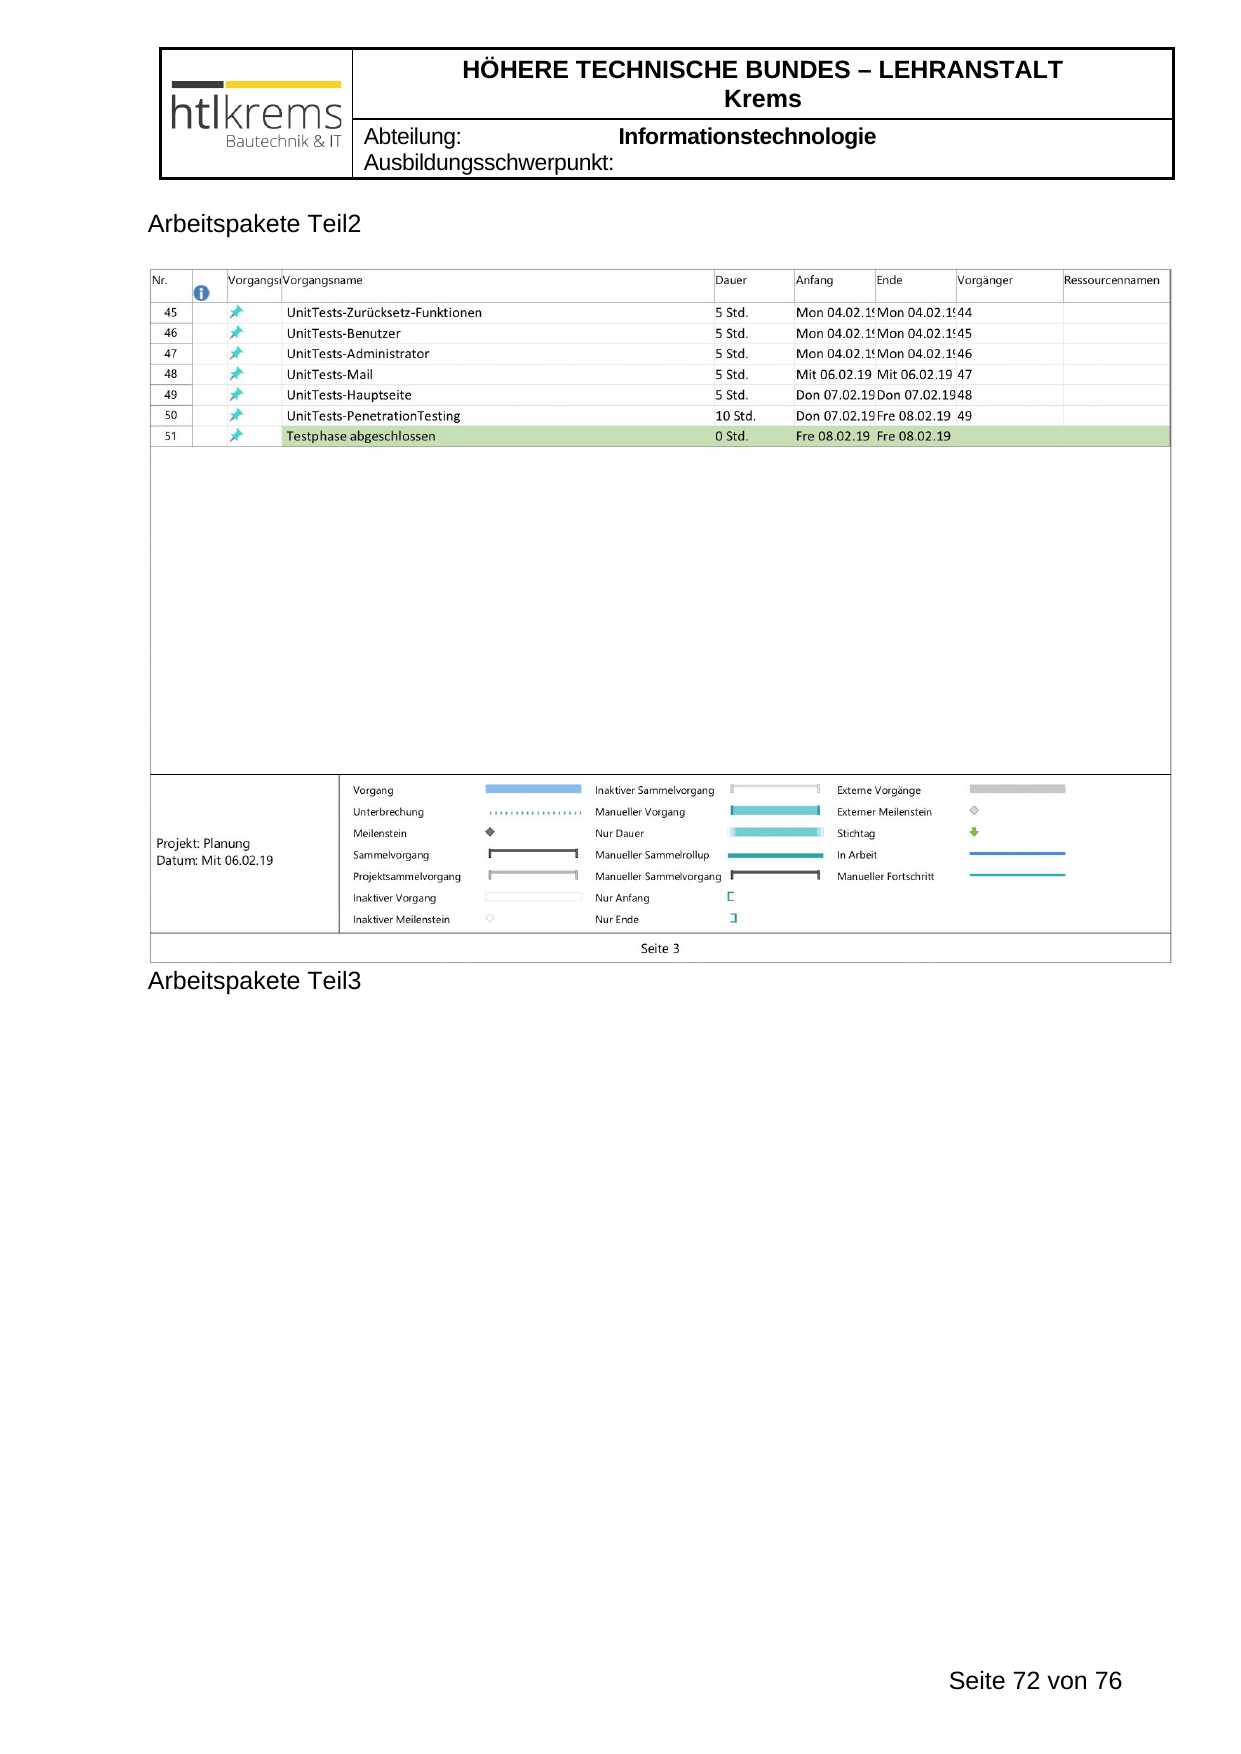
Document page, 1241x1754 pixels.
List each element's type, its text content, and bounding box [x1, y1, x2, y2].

text Arbeitspakete Teil2 [148, 209, 1122, 238]
text Arbeitspakete Teil3 [148, 966, 1122, 995]
picture [147, 266, 1173, 966]
picture [171, 81, 342, 147]
